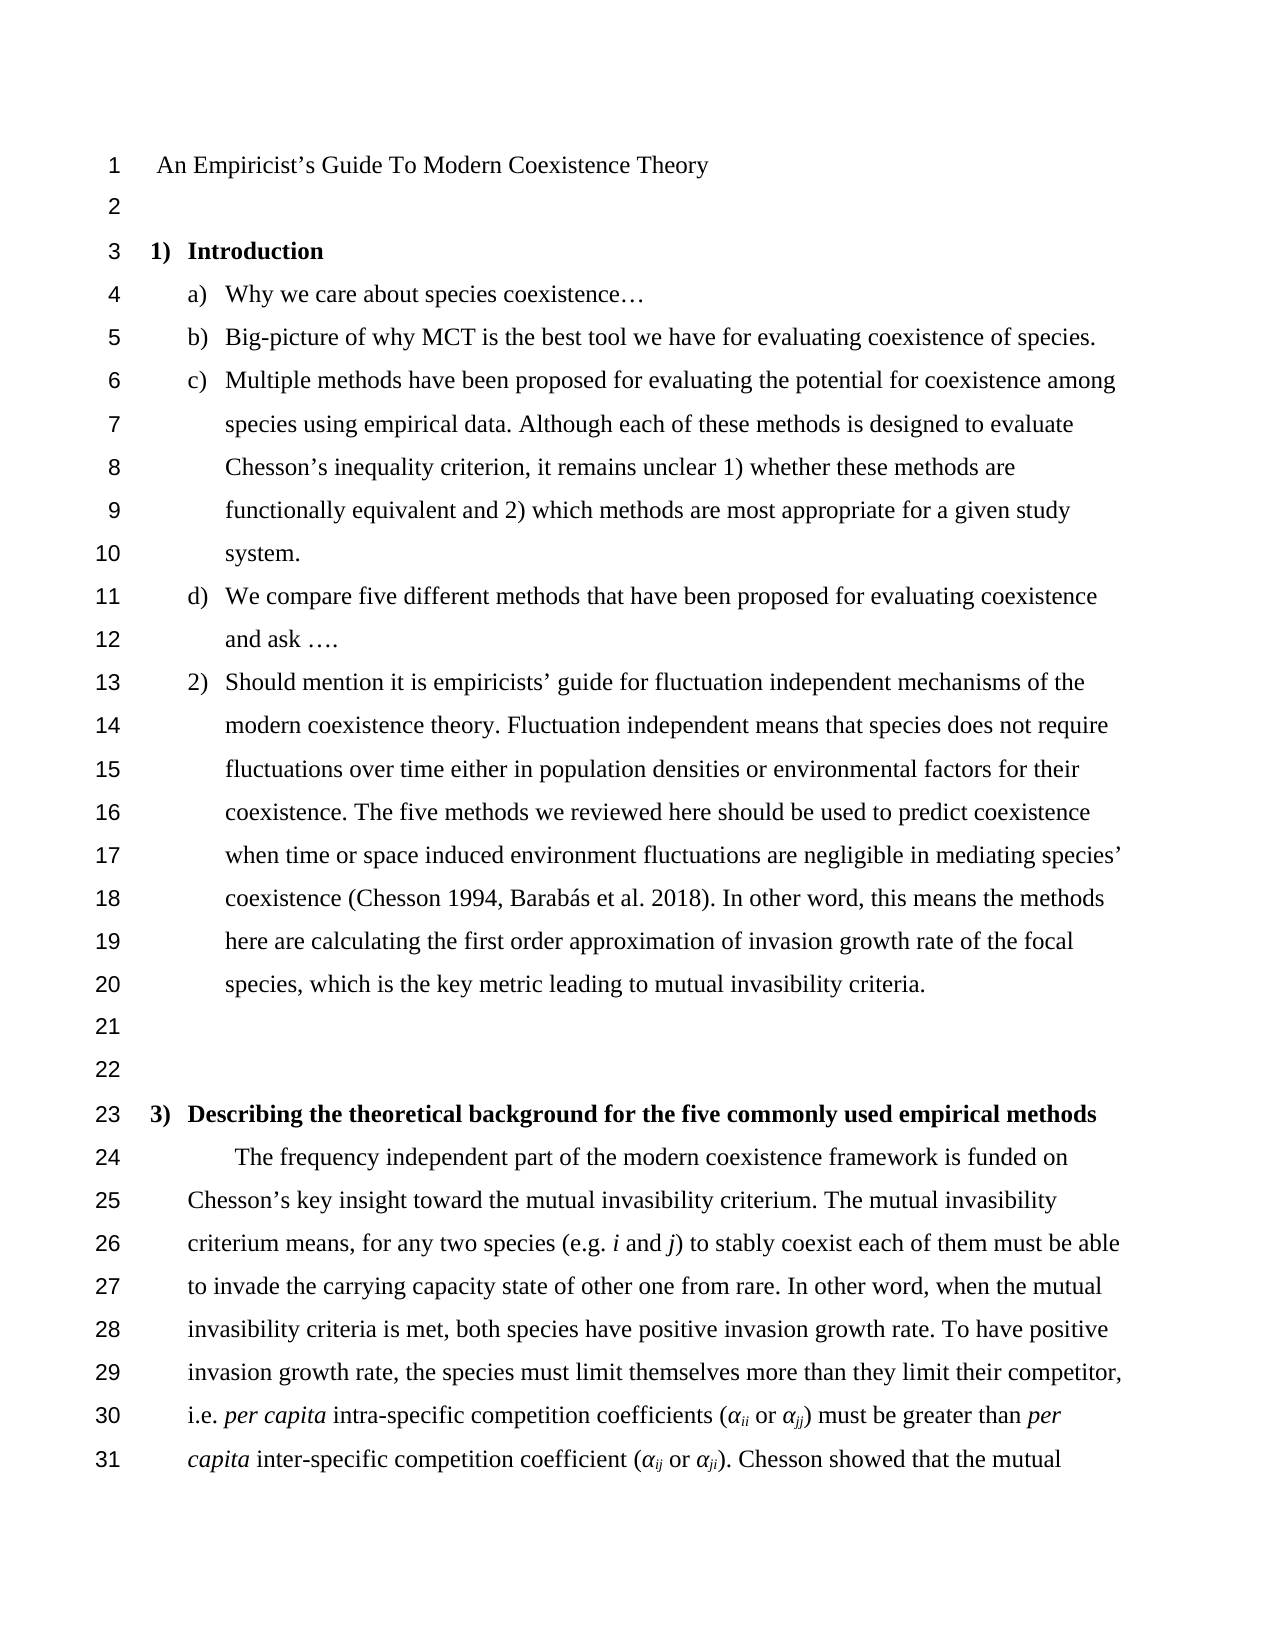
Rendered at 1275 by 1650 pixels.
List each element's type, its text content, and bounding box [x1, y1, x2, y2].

list We compare five different methods that have been proposed for evaluating coexistence and ask …. [187, 581, 1125, 653]
list Introduction [150, 236, 1125, 265]
text An Empiricist’s Guide To Modern Coexistence Theory [150, 150, 1125, 179]
list Multiple methods have been proposed for evaluating the potential for coexistence among species using empirical data. Although each of these methods is designed to evaluate Chesson’s inequality criterion, it remains unclear 1) whether these methods are functionally equivalent and 2) which methods are most appropriate for a given study system. [187, 366, 1125, 567]
list Why we care about species coexistence… [187, 279, 1125, 308]
list Big-picture of why MCT is the best tool we have for evaluating coexistence of species. [187, 322, 1125, 351]
list Describing the theoretical background for the five commonly used empirical methods [150, 1099, 1125, 1127]
list Should mention it is empiricists’ guide for fluctuation independent mechanisms of the modern coexistence theory. Fluctuation independent means that species does not require fluctuations over time either in population densities or environmental factors for their coexistence. The five methods we reviewed here should be used to predict coexistence when time or space induced environment fluctuations are negligible in mediating species’ coexistence (Chesson 1994, Barabás et al. 2018). In other word, this means the methods here are calculating the first order approximation of invasion growth rate of the focal species, which is the key metric leading to mutual invasibility criteria. [187, 667, 1125, 998]
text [187, 1142, 1125, 1472]
